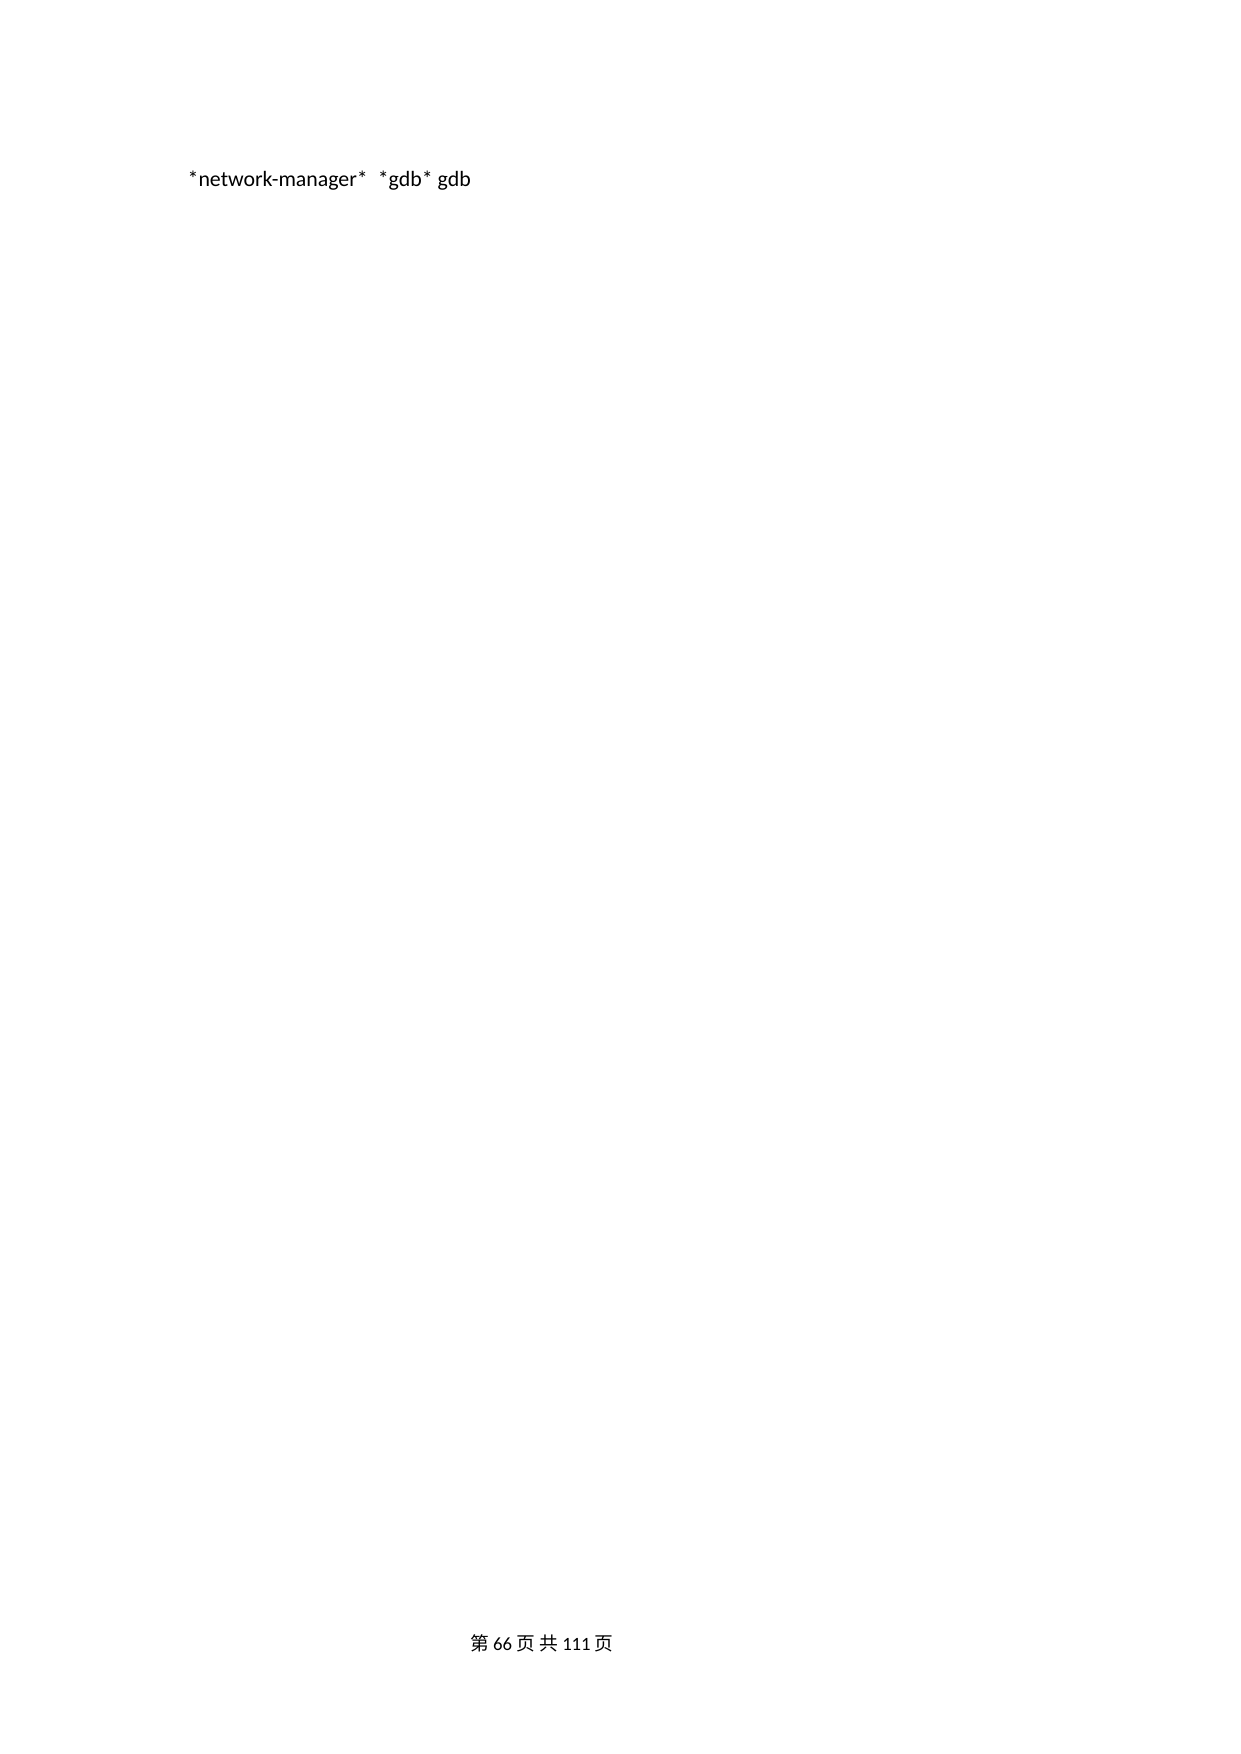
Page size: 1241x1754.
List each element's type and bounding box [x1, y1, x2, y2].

text [187, 162, 1053, 194]
